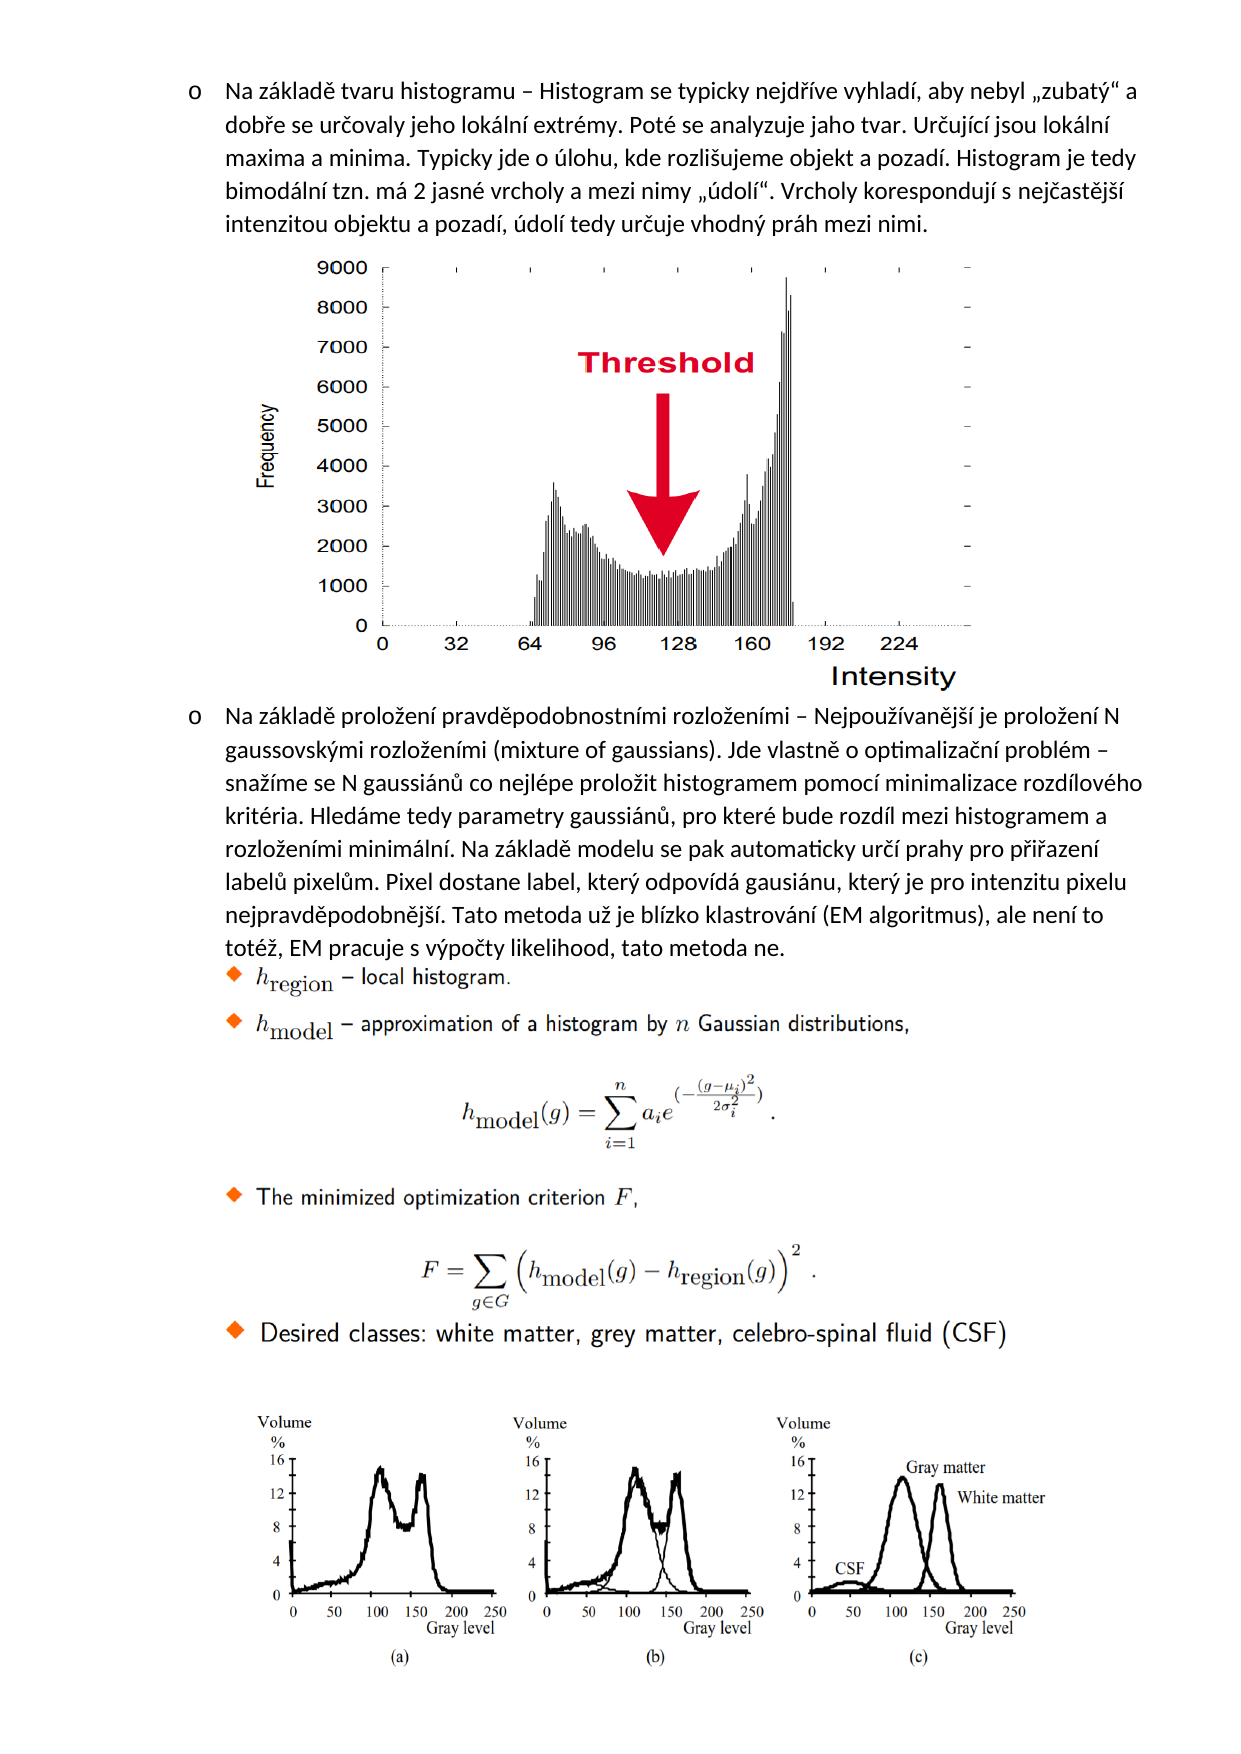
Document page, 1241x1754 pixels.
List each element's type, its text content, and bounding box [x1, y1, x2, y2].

picture [225, 965, 943, 1317]
list Na základě proložení pravděpodobnostními rozloženími – Nejpoužívanější je proložení N gaussovskými rozloženími (mixture of gaussians). Jde vlastně o optimalizační problém – snažíme se N gaussiánů co nejlépe proložit histogramem pomocí minimalizace rozdílového kritéria. Hledáme tedy parametry gaussiánů, pro které bude rozdíl mezi histogramem a rozloženími minimální. Na základě modelu se pak automaticky určí prahy pro přiřazení labelů pixelům. Pixel dostane label, který odpovídá gausiánu, který je pro intenzitu pixelu nejpravděpodobnější. Tato metoda už je blízko klastrování (EM algoritmus), ale není to totéž, EM pracuje s výpočty likelihood, tato metoda ne. [187, 701, 1165, 963]
list Na základě tvaru histogramu – Histogram se typicky nejdříve vyhladí, aby nebyl „zubatý“ a dobře se určovaly jeho lokální extrémy. Poté se analyzuje jaho tvar. Určující jsou lokální maxima a minima. Typicky jde o úlohu, kde rozlišujeme objekt a pozadí. Histogram je tedy bimodální tzn. má 2 jasné vrcholy a mezi nimy „údolí“. Vrcholy korespondují s nejčastější intenzitou objektu a pozadí, údolí tedy určuje vhodný práh mezi nimi. [187, 75, 1165, 238]
picture [225, 240, 1021, 699]
picture [225, 1318, 1068, 1676]
